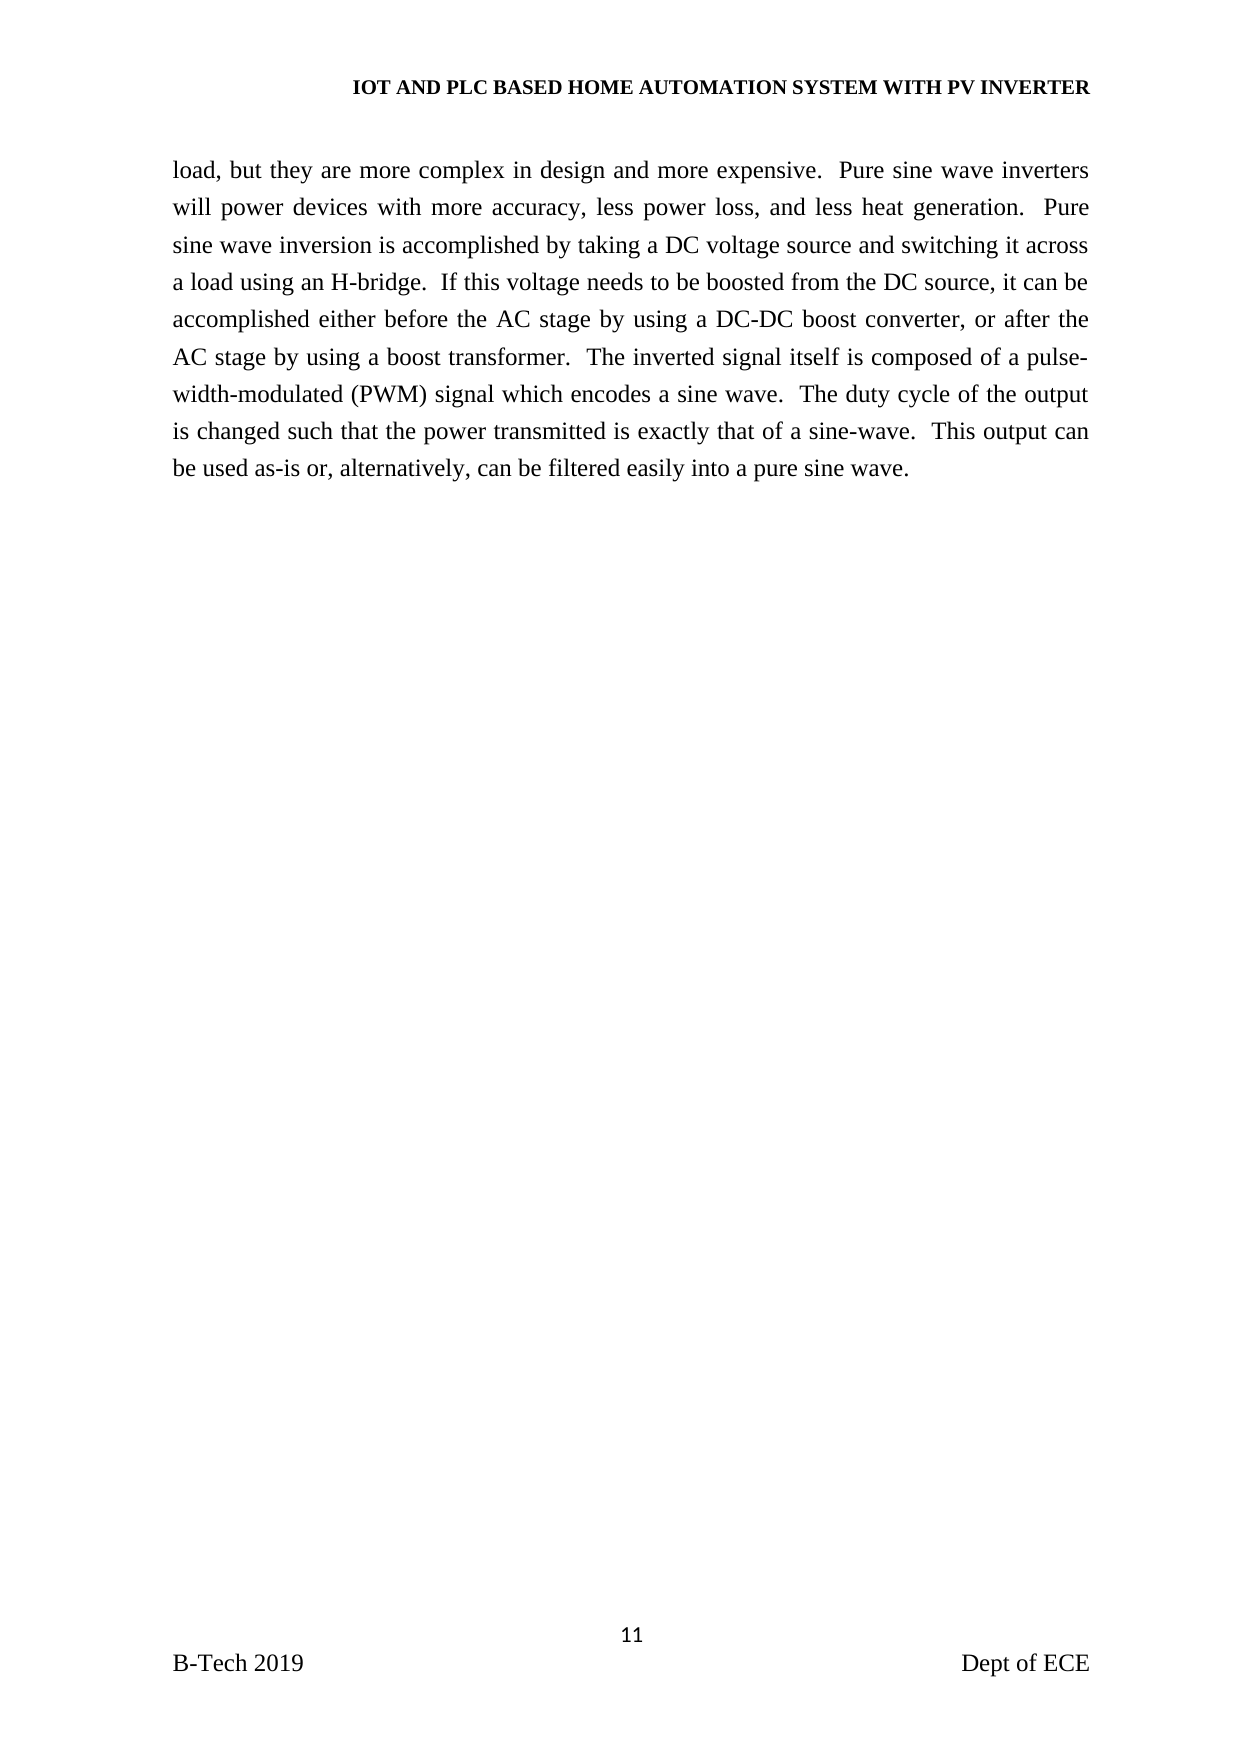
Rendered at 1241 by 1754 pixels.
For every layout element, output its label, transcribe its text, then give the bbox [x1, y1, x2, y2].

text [172, 178, 1090, 364]
